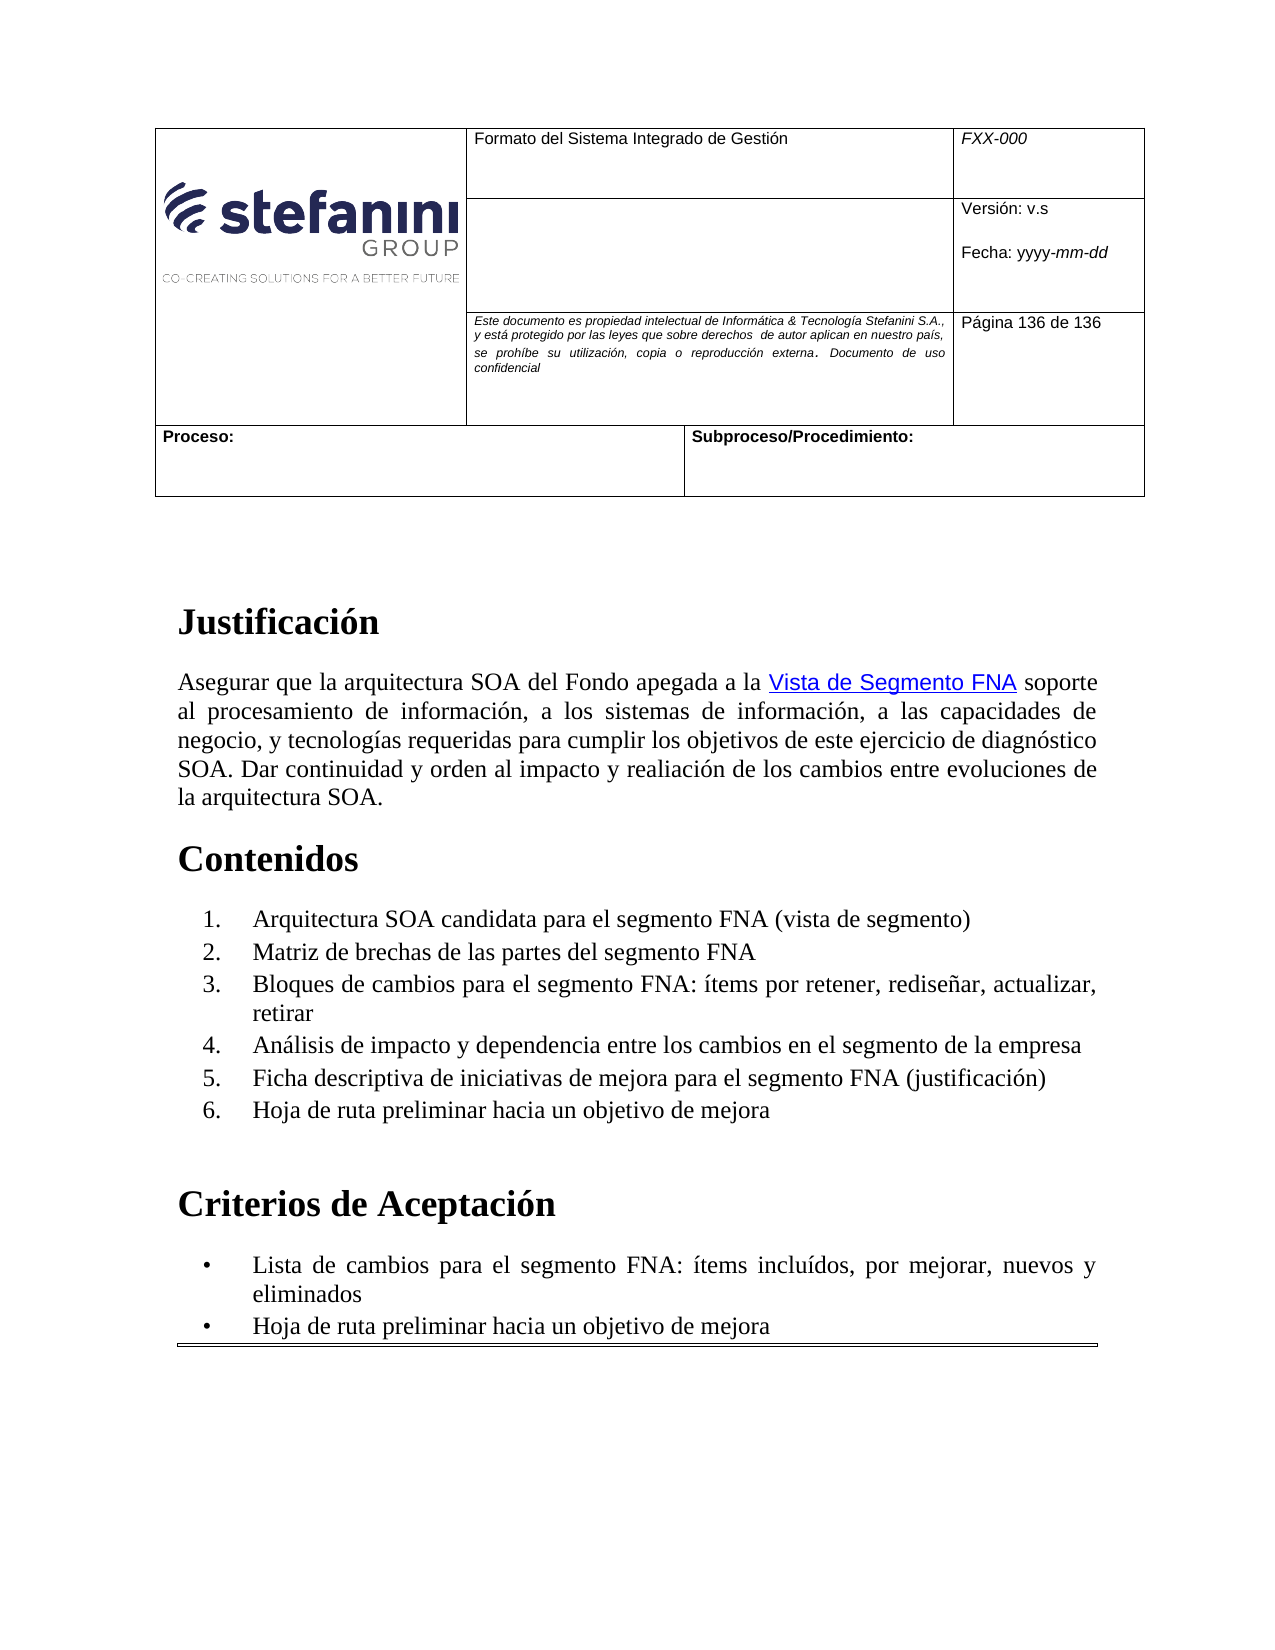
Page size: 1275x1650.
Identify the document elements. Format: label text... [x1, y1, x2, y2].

list Hoja de ruta preliminar hacia un objetivo de mejora [202, 1096, 1098, 1124]
list Ficha descriptiva de iniciativas de mejora para el segmento FNA (justificación) [202, 1063, 1098, 1092]
subtitle Justificación [177, 599, 1098, 642]
list Lista de cambios para el segmento FNA: ítems incluídos, por mejorar, nuevos y eliminados [202, 1250, 1098, 1307]
text Asegurar que la arquitectura SOA del Fondo apegada a la Vista de Segmento FNA soporte al procesamiento de información, a los sistemas de información, a las capacidades de negocio, y tecnologías requeridas para cumplir los objetivos de este ejercicio de diagnóstico SOA. Dar continuidad y orden al impacto y realiación de los cambios entre evoluciones de la arquitectura SOA. [177, 667, 1098, 811]
subtitle Contenidos [177, 836, 1098, 879]
picture [162, 182, 460, 286]
list Hoja de ruta preliminar hacia un objetivo de mejora [202, 1311, 1098, 1340]
list Análisis de impacto y dependencia entre los cambios en el segmento de la empresa [202, 1031, 1098, 1059]
list Matriz de brechas de las partes del segmento FNA [202, 937, 1098, 966]
list Bloques de cambios para el segmento FNA: ítems por retener, rediseñar, actualizar, retirar [202, 969, 1098, 1027]
list Arquitectura SOA candidata para el segmento FNA (vista de segmento) [202, 904, 1098, 933]
subtitle Criterios de Aceptación [177, 1182, 1098, 1225]
